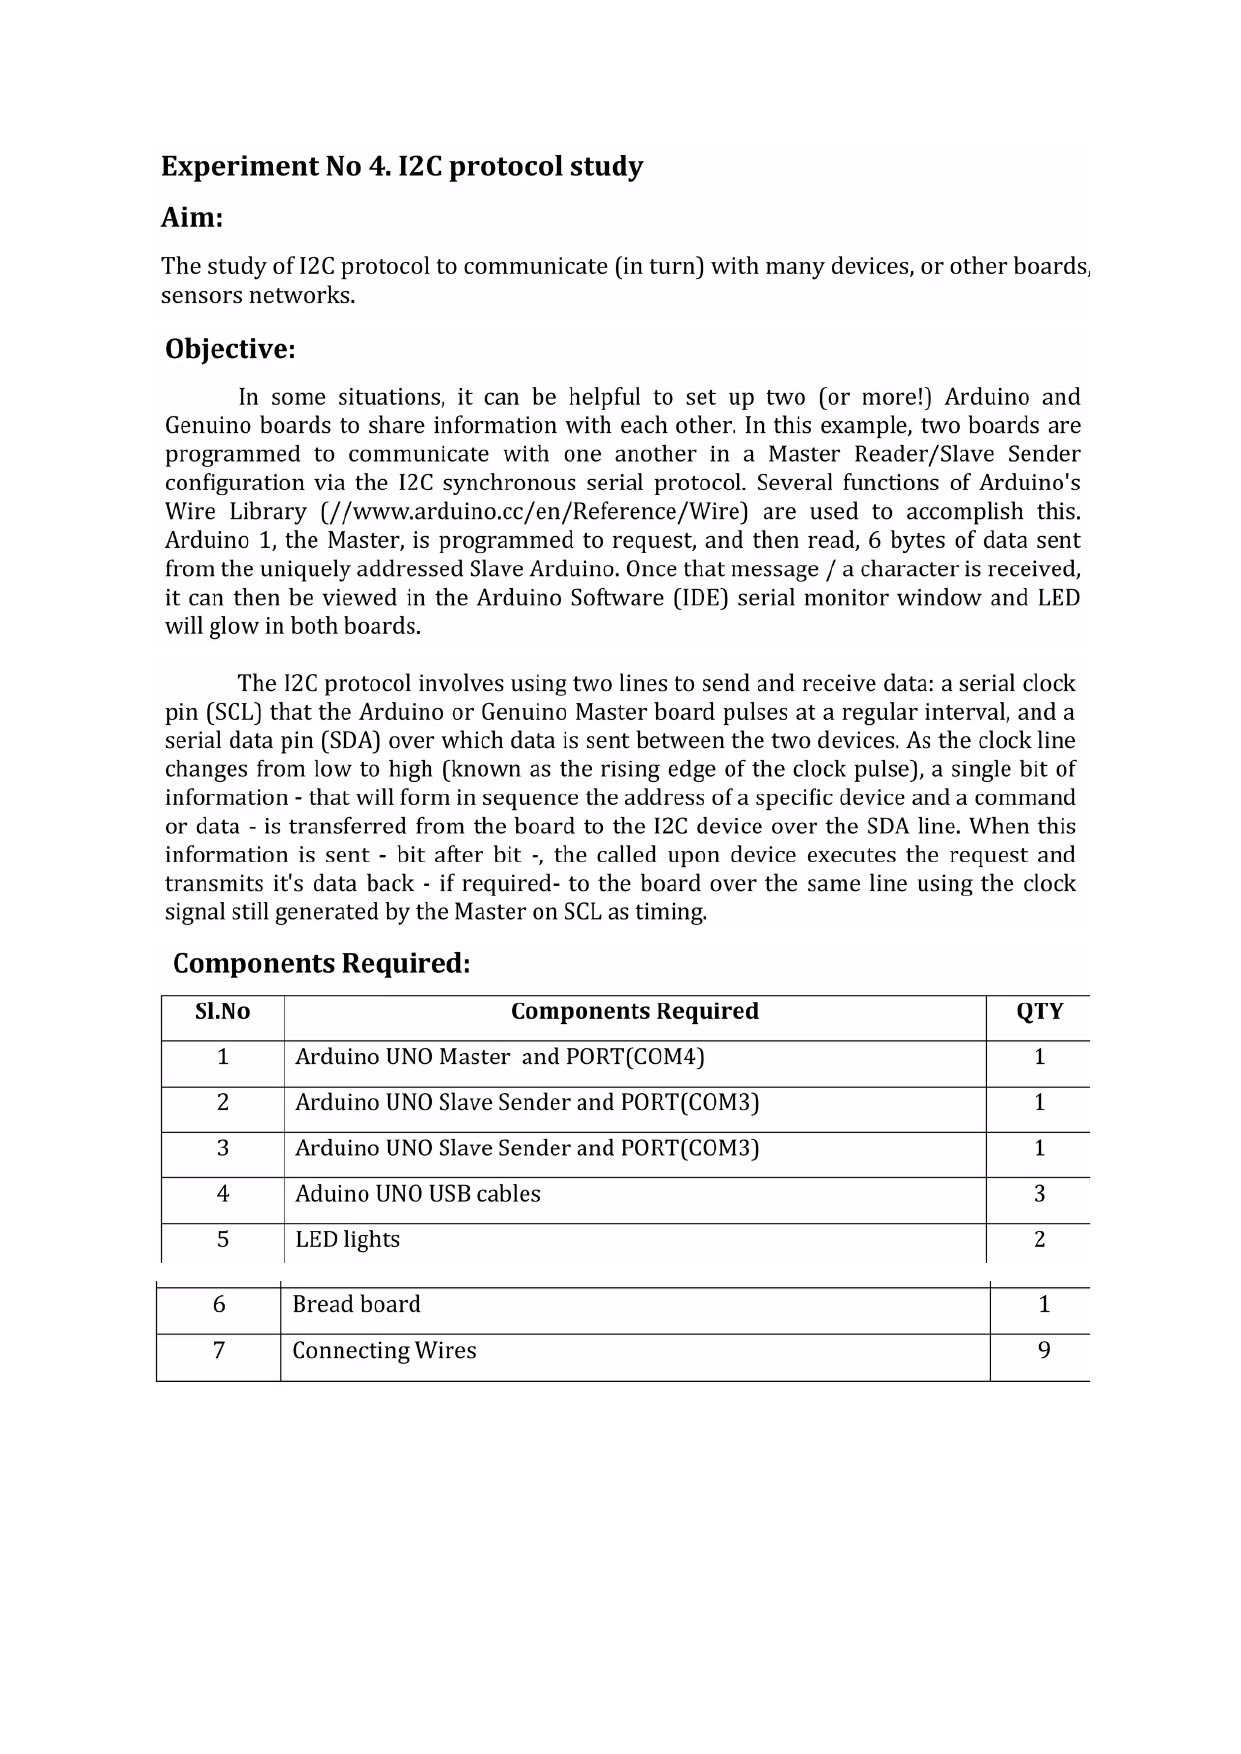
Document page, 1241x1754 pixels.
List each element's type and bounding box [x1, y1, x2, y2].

picture [150, 334, 1091, 644]
picture [150, 150, 1091, 316]
picture [150, 662, 1091, 929]
picture [150, 1281, 1091, 1384]
picture [150, 947, 1091, 1263]
